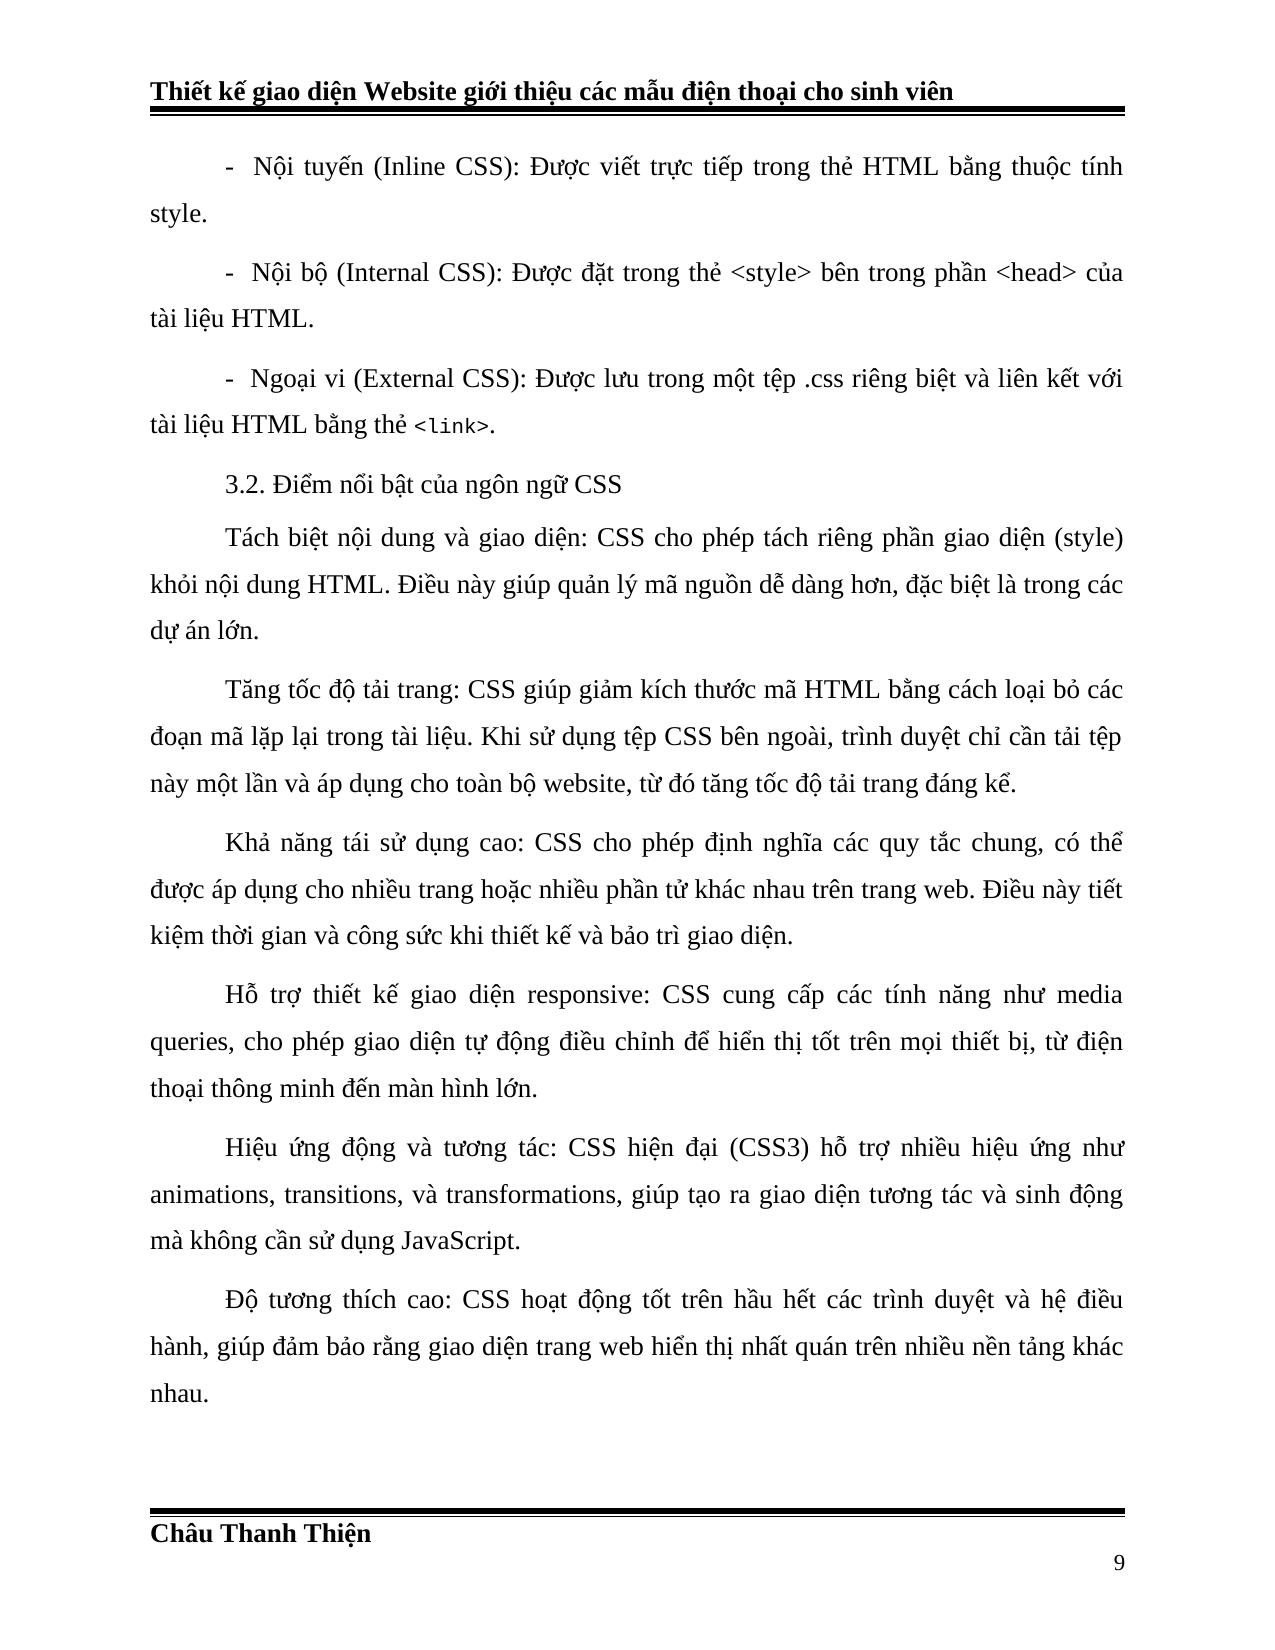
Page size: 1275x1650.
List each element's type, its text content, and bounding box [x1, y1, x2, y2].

text Hỗ trợ thiết kế giao diện responsive: CSS cung cấp các tính năng như media queries, cho phép giao diện tự động điều chỉnh để hiển thị tốt trên mọi thiết bị, từ điện thoại thông minh đến màn hình lớn. [150, 978, 1125, 1103]
text - Nội bộ (Internal CSS): Được đặt trong thẻ <style> bên trong phần <head> của tài liệu HTML. [150, 256, 1125, 334]
text Khả năng tái sử dụng cao: CSS cho phép định nghĩa các quy tắc chung, có thể được áp dụng cho nhiều trang hoặc nhiều phần tử khác nhau trên trang web. Điều này tiết kiệm thời gian và công sức khi thiết kế và bảo trì giao diện. [150, 826, 1125, 951]
text Tăng tốc độ tải trang: CSS giúp giảm kích thước mã HTML bằng cách loại bỏ các đoạn mã lặp lại trong tài liệu. Khi sử dụng tệp CSS bên ngoài, trình duyệt chỉ cần tải tệp này một lần và áp dụng cho toàn bộ website, từ đó tăng tốc độ tải trang đáng kể. [150, 673, 1125, 798]
text Hiệu ứng động và tương tác: CSS hiện đại (CSS3) hỗ trợ nhiều hiệu ứng như animations, transitions, và transformations, giúp tạo ra giao diện tương tác và sinh động mà không cần sử dụng JavaScript. [150, 1131, 1125, 1256]
text - Nội tuyến (Inline CSS): Được viết trực tiếp trong thẻ HTML bằng thuộc tính style. [150, 150, 1125, 228]
text Tách biệt nội dung và giao diện: CSS cho phép tách riêng phần giao diện (style) khỏi nội dung HTML. Điều này giúp quản lý mã nguồn dễ dàng hơn, đặc biệt là trong các dự án lớn. [150, 521, 1125, 646]
text Điểm nổi bật của ngôn ngữ CSS [225, 468, 1125, 499]
text - Ngoại vi (External CSS): Được lưu trong một tệp .css riêng biệt và liên kết với tài liệu HTML bằng thẻ <link>. [150, 362, 1125, 440]
text Độ tương thích cao: CSS hoạt động tốt trên hầu hết các trình duyệt và hệ điều hành, giúp đảm bảo rằng giao diện trang web hiển thị nhất quán trên nhiều nền tảng khác nhau. [150, 1283, 1125, 1408]
